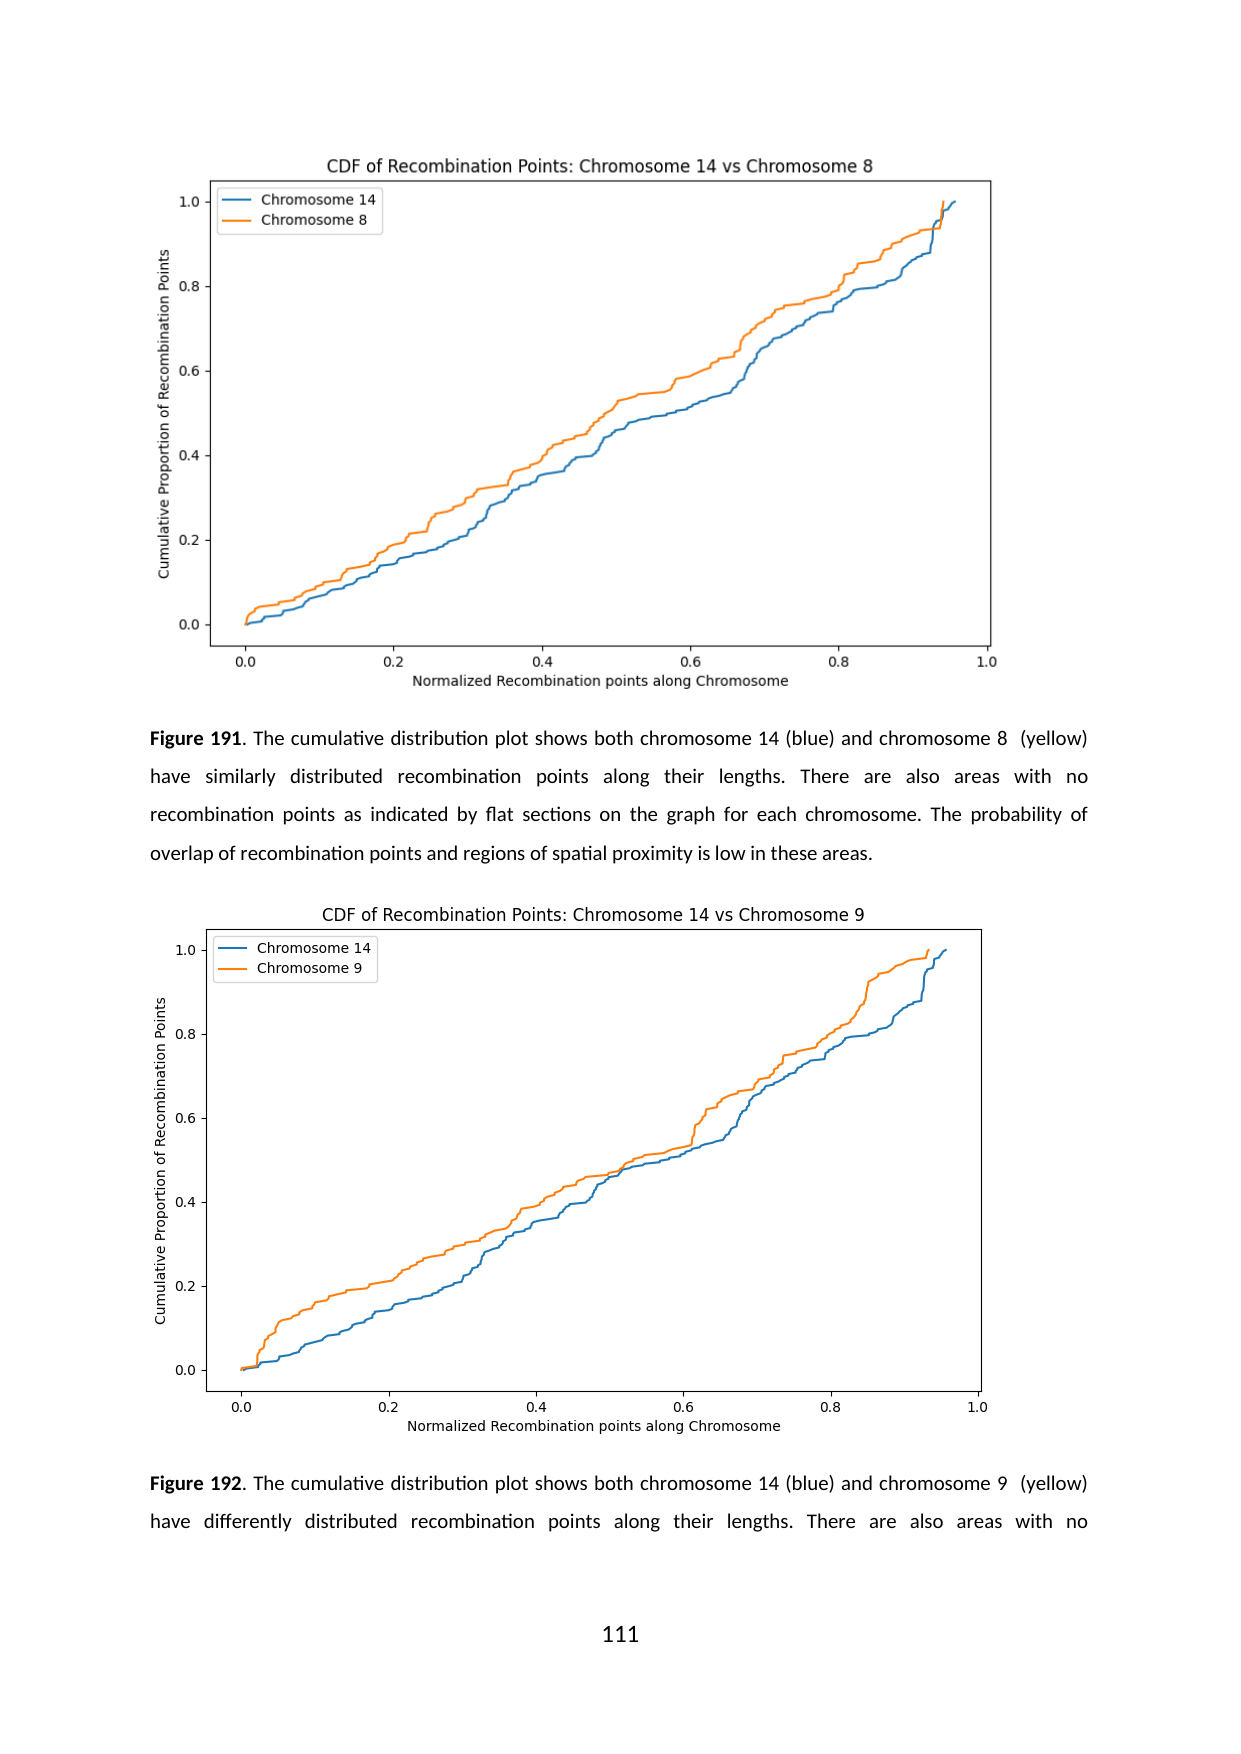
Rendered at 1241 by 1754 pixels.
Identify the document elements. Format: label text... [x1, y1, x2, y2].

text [150, 1470, 1090, 1533]
picture [150, 898, 1002, 1439]
text Figure 191. The cumulative distribution plot shows both chromosome 14 (blue) and chromosome 8 (yellow) have similarly distributed recombination points along their lengths. There are also areas with no recombination points as indicated by flat sections on the graph for each chromosome. The probability of overlap of recombination points and regions of spatial proximity is low in these areas. [150, 725, 1090, 865]
picture [150, 150, 1008, 694]
